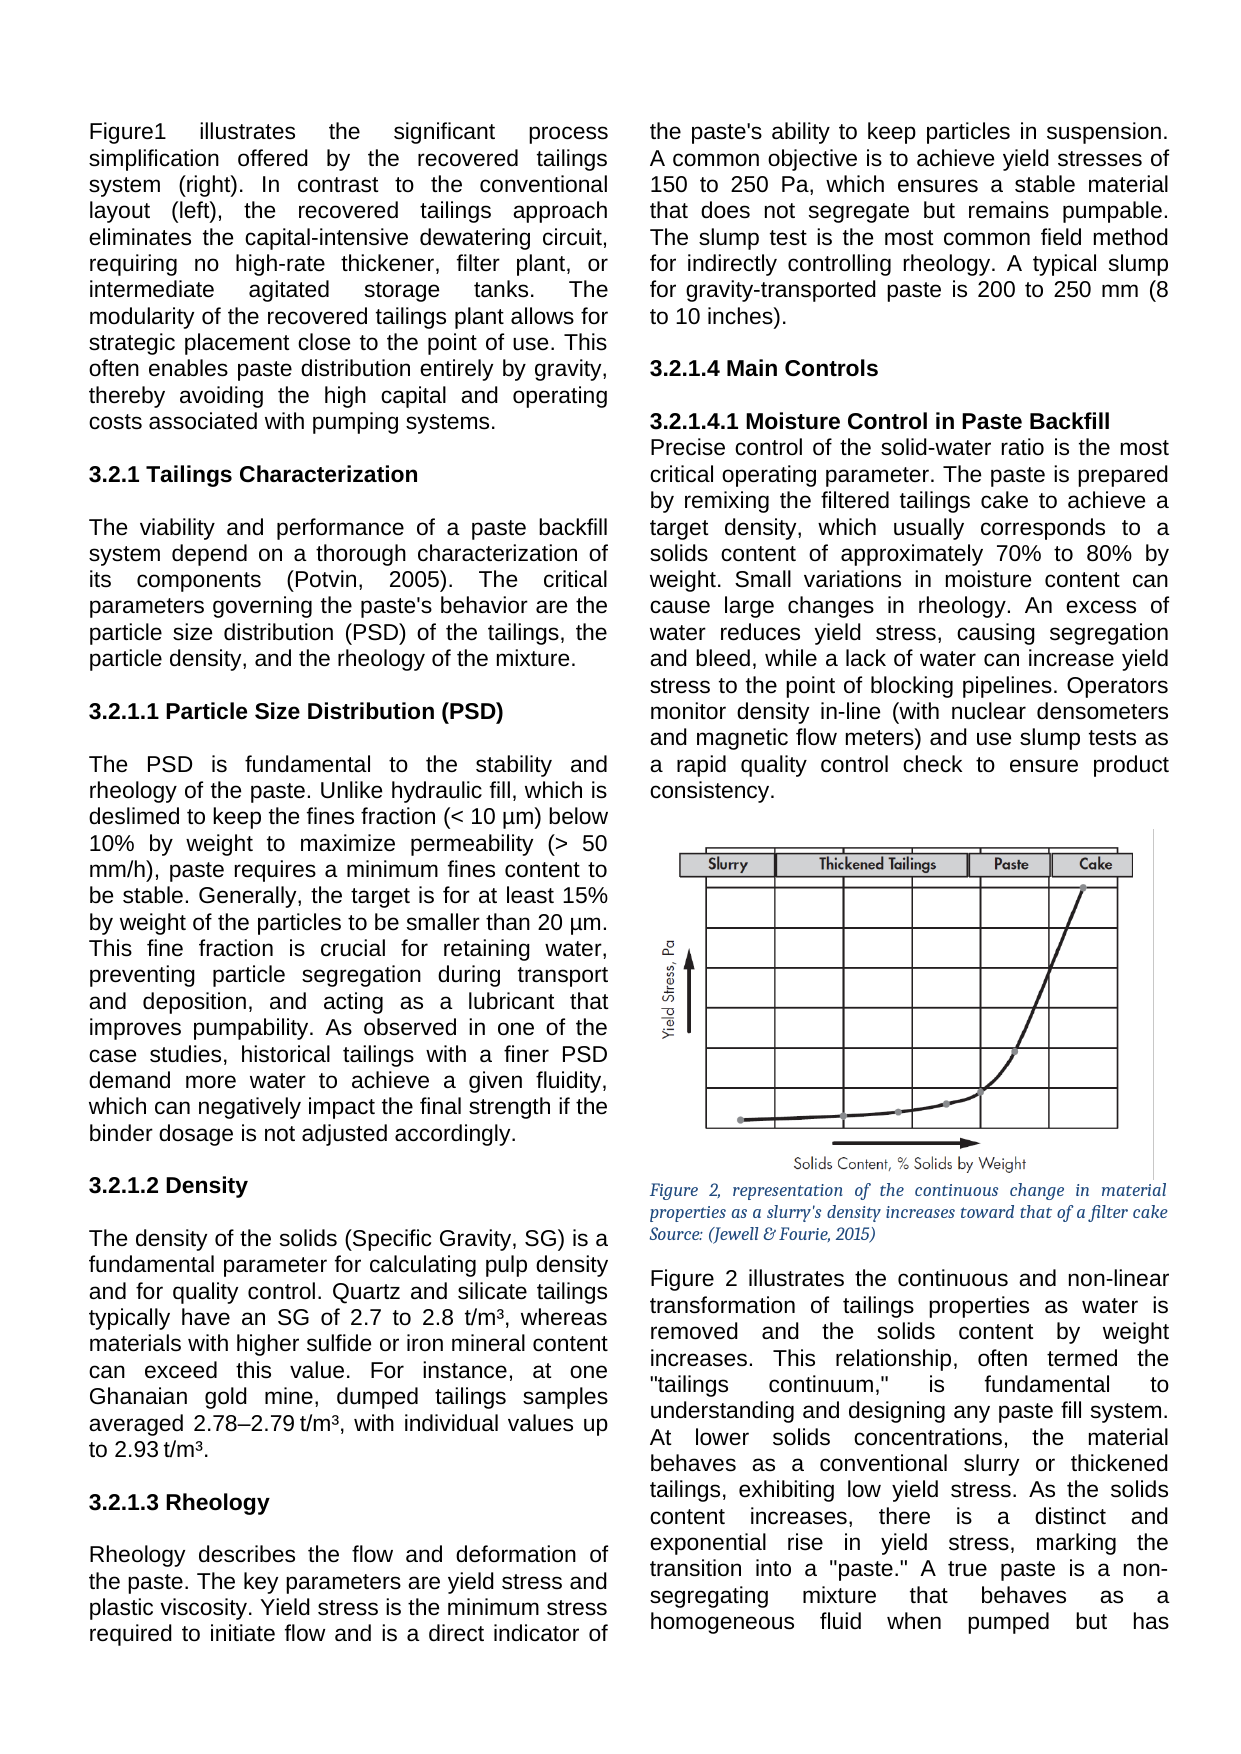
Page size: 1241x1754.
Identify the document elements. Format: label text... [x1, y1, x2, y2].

text Rheology describes the flow and deformation of the paste. The key parameters are yield stress and plastic viscosity. Yield stress is the minimum stress required to initiate flow and is a direct indicator of the paste's ability to keep particles in suspension. A common objective is to achieve yield stresses of 150 to 250 Pa, which ensures a stable material that does not segregate but remains pumpable. The slump test is the most common field method for indirectly controlling rheology. A typical slump for gravity-transported paste is 200 to 250 mm (8 to 10 inches). [649, 118, 1169, 329]
text 3.2.1 Tailings Characterization [89, 461, 608, 487]
text 3.2.1.2 Density [89, 1172, 608, 1199]
text Precise control of the solid-water ratio is the most critical operating parameter. The paste is prepared by remixing the filtered tailings cake to achieve a target density, which usually corresponds to a solids content of approximately 70% to 80% by weight. Small variations in moisture content can cause large changes in rheology. An excess of water reduces yield stress, causing segregation and bleed, while a lack of water can increase yield stress to the point of blocking pipelines. Operators monitor density in-line (with nuclear densometers and magnetic flow meters) and use slump tests as a rapid quality control check to ensure product consistency. [649, 434, 1169, 803]
text 3.2.1.4.1 Moisture Control in Paste Backfill [649, 408, 1169, 434]
text 3.2.1.4 Main Controls [649, 355, 1169, 382]
text Figure1 illustrates the significant process simplification offered by the recovered tailings system (right). In contrast to the conventional layout (left), the recovered tailings approach eliminates the capital-intensive dewatering circuit, requiring no high-rate thickener, filter plant, or intermediate agitated storage tanks. The modularity of the recovered tailings plant allows for strategic placement close to the point of use. This often enables paste distribution entirely by gravity, thereby avoiding the high capital and operating costs associated with pumping systems. [89, 118, 608, 434]
text Rheology describes the flow and deformation of the paste. The key parameters are yield stress and plastic viscosity. Yield stress is the minimum stress required to initiate flow and is a direct indicator of the paste's ability to keep particles in suspension. A common objective is to achieve yield stresses of 150 to 250 Pa, which ensures a stable material that does not segregate but remains pumpable. The slump test is the most common field method for indirectly controlling rheology. A typical slump for gravity-transported paste is 200 to 250 mm (8 to 10 inches). [89, 1541, 608, 1647]
text 3.2.1.1 Particle Size Distribution (PSD) [89, 698, 608, 724]
text Figure 2, representation of the continuous change in material properties as a slurry's density increases toward that of a filter cake Source: (Jewell & Fourie, 2015) [649, 1180, 1169, 1244]
text The viability and performance of a paste backfill system depend on a thorough characterization of its components (Potvin, 2005). The critical parameters governing the paste's behavior are the particle size distribution (PSD) of the tailings, the particle density, and the rheology of the mixture. [89, 513, 608, 672]
text 3.2.1.3 Rheology [89, 1488, 608, 1515]
picture [649, 829, 1154, 1180]
text The density of the solids (Specific Gravity, SG) is a fundamental parameter for calculating pulp density and for quality control. Quartz and silicate tailings typically have an SG of 2.7 to 2.8 t/m³, whereas materials with higher sulfide or iron mineral content can exceed this value. For instance, at one Ghanaian gold mine, dumped tailings samples averaged 2.78–2.79 t/m³, with individual values up to 2.93 t/m³. [89, 1225, 608, 1462]
text The PSD is fundamental to the stability and rheology of the paste. Unlike hydraulic fill, which is deslimed to keep the fines fraction (< 10 µm) below 10% by weight to maximize permeability (> 50 mm/h), paste requires a minimum fines content to be stable. Generally, the target is for at least 15% by weight of the particles to be smaller than 20 µm. This fine fraction is crucial for retaining water, preventing particle segregation during transport and deposition, and acting as a lubricant that improves pumpability. As observed in one of the case studies, historical tailings with a finer PSD demand more water to achieve a given fluidity, which can negatively impact the final strength if the binder dosage is not adjusted accordingly. [89, 751, 608, 1146]
